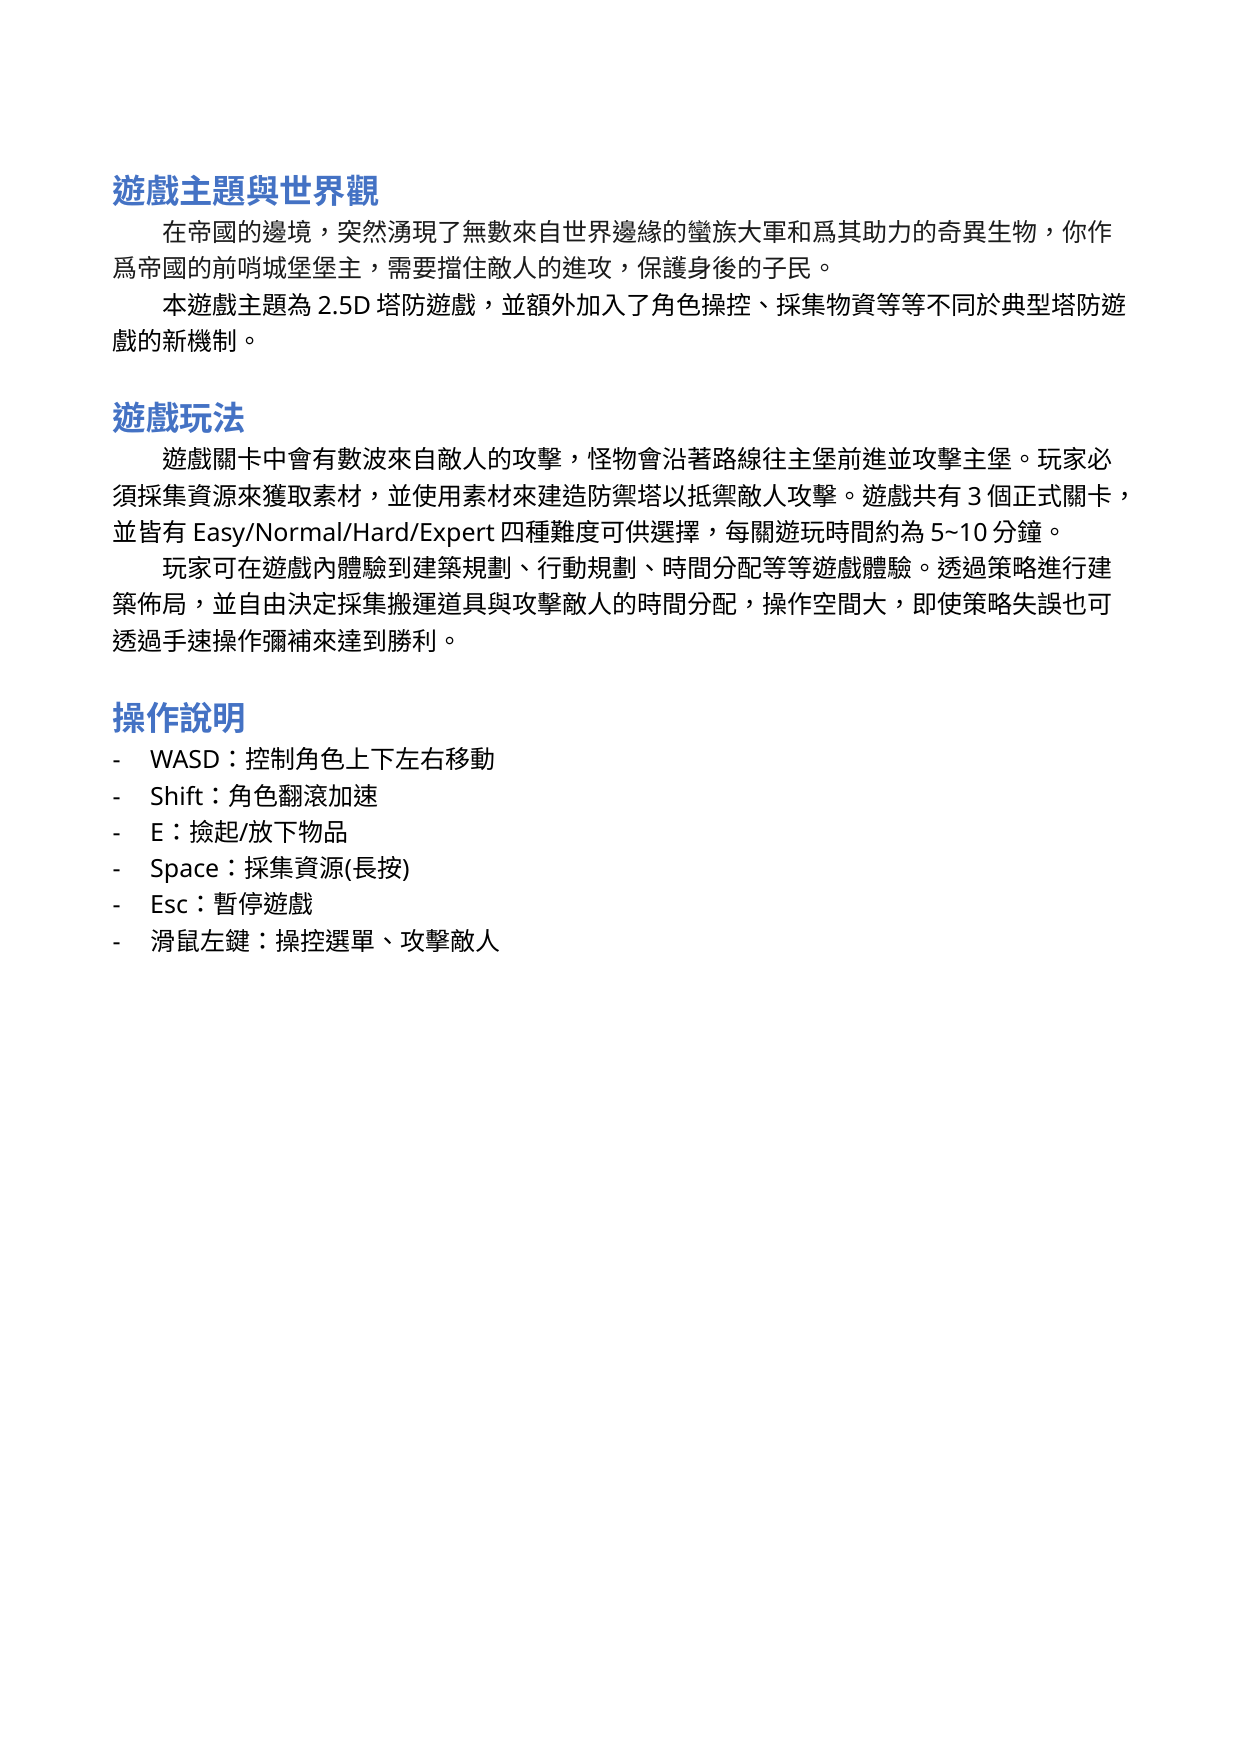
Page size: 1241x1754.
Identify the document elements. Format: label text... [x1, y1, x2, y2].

text 在帝國的邊境，突然湧現了無數來自世界邊緣的蠻族大軍和爲其助力的奇異生物，你作爲帝國的前哨城堡堡主，需要擋住敵人的進攻，保護身後的子民。 [112, 213, 1128, 285]
list WASD：控制角色上下左右移動 [112, 740, 1128, 776]
list 滑鼠左鍵：操控選單、攻擊敵人 [112, 921, 1128, 957]
text 遊戲關卡中會有數波來自敵人的攻擊，怪物會沿著路線往主堡前進並攻擊主堡。玩家必須採集資源來獲取素材，並使用素材來建造防禦塔以抵禦敵人攻擊。遊戲共有3個正式關卡，並皆有Easy/Normal/Hard/Expert四種難度可供選擇，每關遊玩時間約為5~10分鐘。 [112, 440, 1128, 549]
list Esc：暫停遊戲 [112, 885, 1128, 921]
text 遊戲主題與世界觀 [112, 164, 1128, 213]
text 玩家可在遊戲內體驗到建築規劃、行動規劃、時間分配等等遊戲體驗。透過策略進行建築佈局，並自由決定採集搬運道具與攻擊敵人的時間分配，操作空間大，即使策略失誤也可透過手速操作彌補來達到勝利。 [112, 549, 1128, 657]
list Shift：角色翻滾加速 [112, 776, 1128, 812]
text 本遊戲主題為2.5D塔防遊戲，並額外加入了角色操控、採集物資等等不同於典型塔防遊戲的新機制。 [112, 285, 1128, 358]
text 操作說明 [112, 692, 1128, 740]
list Space：採集資源(長按) [112, 848, 1128, 885]
text 遊戲玩法 [112, 392, 1128, 440]
list E：撿起/放下物品 [112, 812, 1128, 848]
